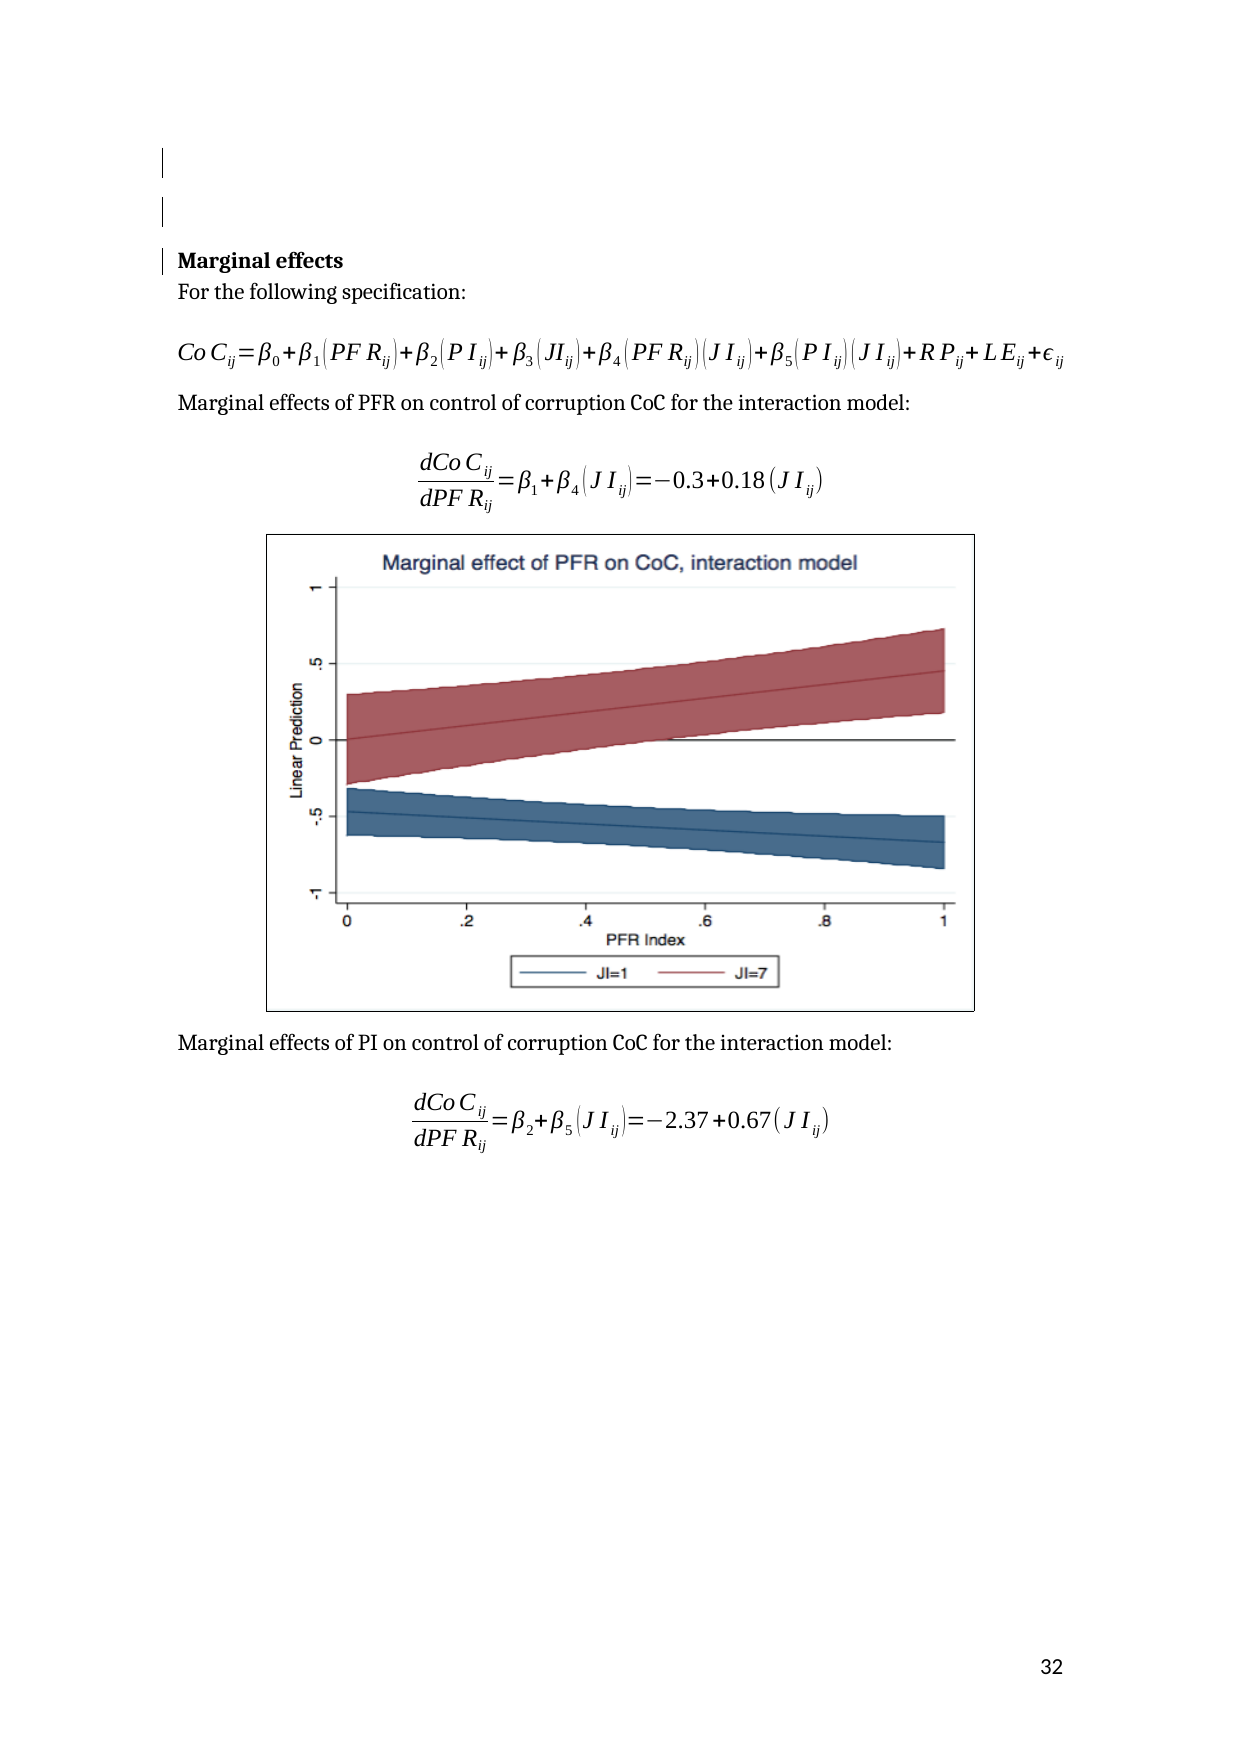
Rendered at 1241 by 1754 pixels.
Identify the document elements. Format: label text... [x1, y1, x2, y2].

text Marginal effects of PFR on control of corruption CoC for the interaction model: [177, 390, 1063, 416]
picture [267, 535, 974, 1011]
subtitle Marginal effects [177, 248, 1063, 274]
text Marginal effects of PI on control of corruption CoC for the interaction model: [177, 1030, 1063, 1056]
text For the following specification: [177, 278, 1063, 305]
